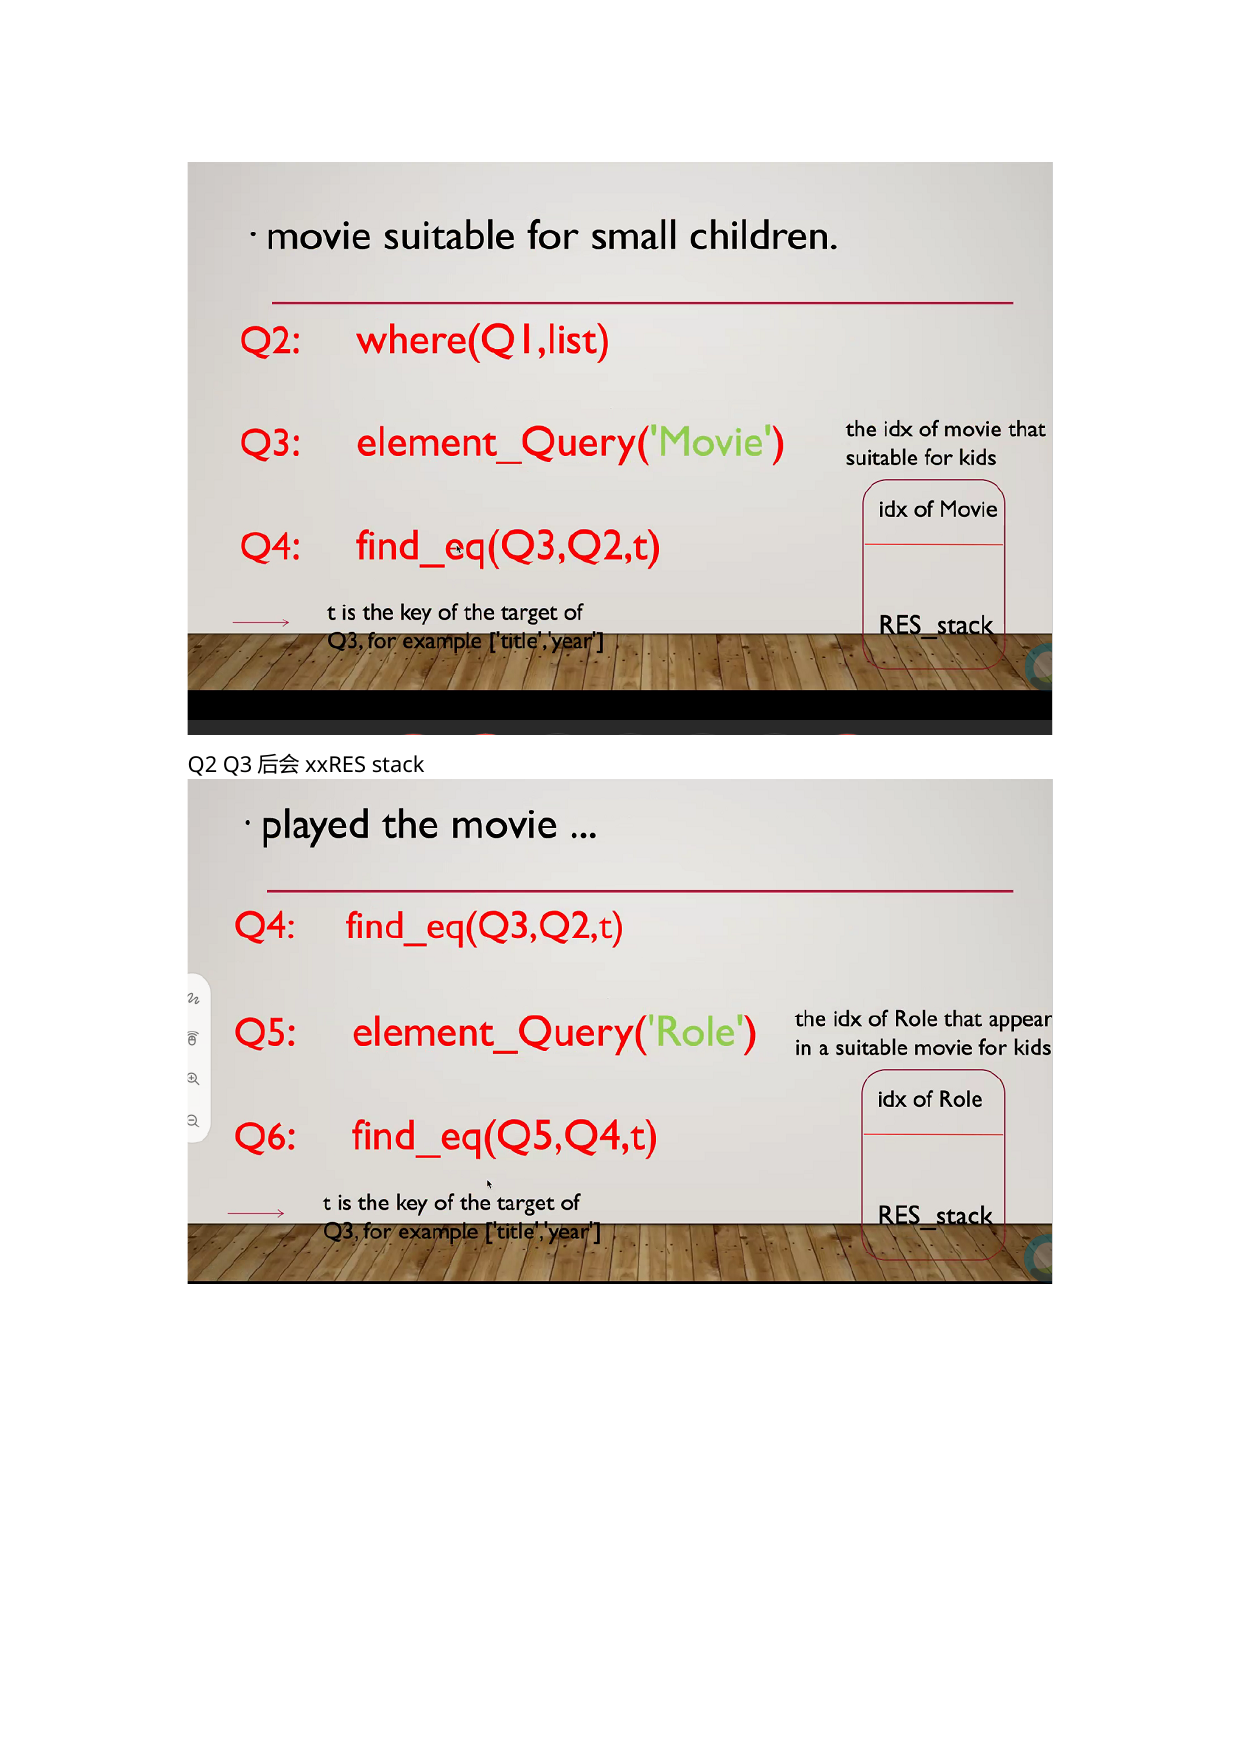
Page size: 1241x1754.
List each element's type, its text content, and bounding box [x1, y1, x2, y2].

picture [187, 779, 1053, 1284]
picture [187, 162, 1053, 735]
text Q2 Q3后会xxRES stack [187, 747, 1053, 779]
